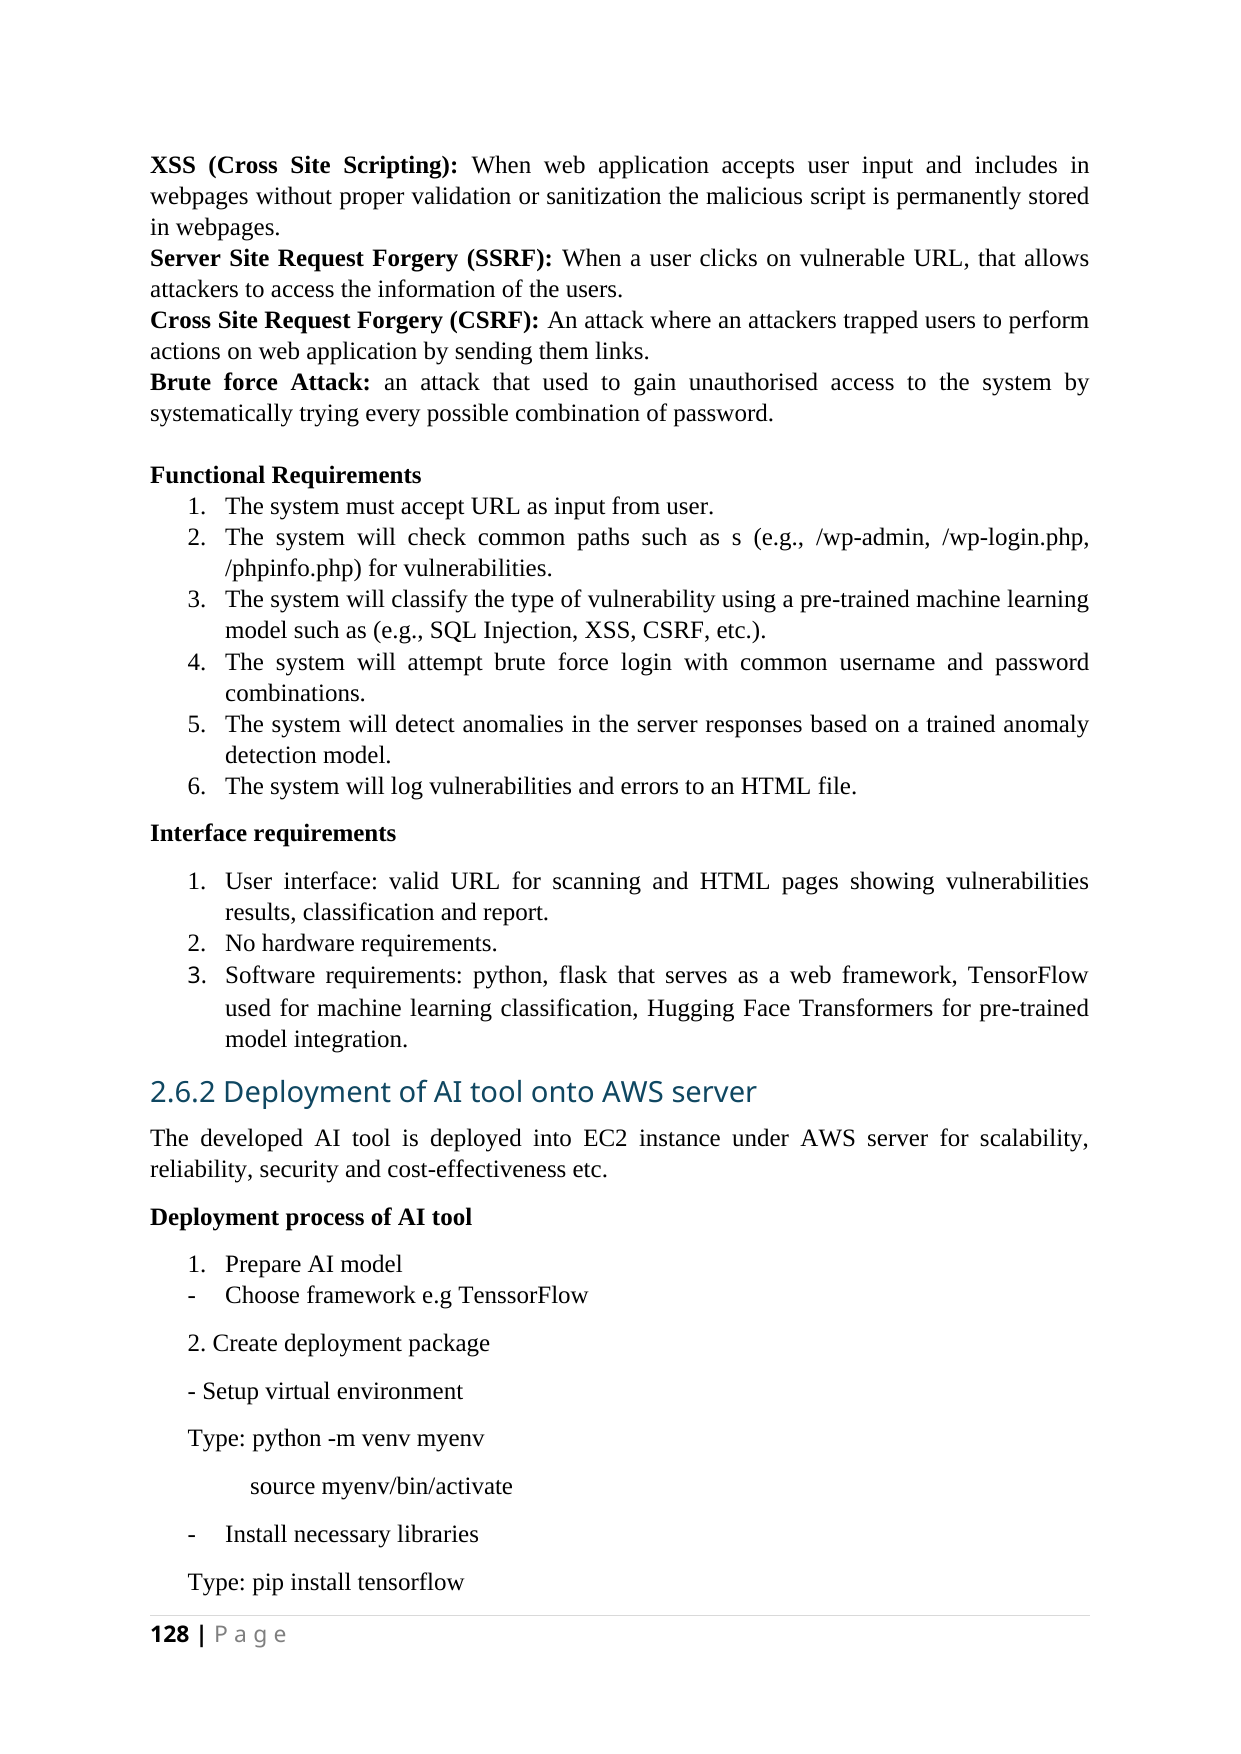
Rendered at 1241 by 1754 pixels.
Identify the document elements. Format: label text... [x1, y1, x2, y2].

text Type: pip install tensorflow [187, 1567, 1090, 1595]
list The system must accept URL as input from user. [187, 491, 1090, 520]
list Brute force Attack: an attack that used to gain unauthorised access to the system by systematically trying every possible combination of password. [150, 367, 1090, 427]
text The developed AI tool is deployed into EC2 instance under AWS server for scalability, reliability, security and cost-effectiveness etc. [150, 1123, 1090, 1183]
list The system will attempt brute force login with common username and password combinations. [187, 647, 1090, 706]
text 2. Create deployment package [187, 1328, 1090, 1357]
text Type: python -m venv myenv [187, 1423, 1090, 1452]
text Deployment process of AI tool [150, 1202, 1090, 1230]
list No hardware requirements. [187, 928, 1090, 957]
list Functional Requirements [150, 460, 1090, 489]
list Server Site Request Forgery (SSRF): When a user clicks on vulnerable URL, that allows attackers to access the information of the users. [150, 243, 1090, 303]
text - Setup virtual environment [187, 1376, 1090, 1404]
list The system will classify the type of vulnerability using a pre-trained machine learning model such as (e.g., SQL Injection, XSS, CSRF, etc.). [187, 584, 1090, 644]
list Prepare AI model [187, 1249, 1090, 1278]
subtitle 2.6.2 Deployment of AI tool onto AWS server [150, 1072, 1090, 1111]
list The system will detect anomalies in the server responses based on a trained anomaly detection model. [187, 709, 1090, 768]
list XSS (Cross Site Scripting): When web application accepts user input and includes in webpages without proper validation or sanitization the malicious script is permanently stored in webpages. [150, 150, 1090, 241]
list Choose framework e.g TenssorFlow [187, 1280, 1090, 1309]
text source myenv/bin/activate [187, 1471, 1090, 1500]
text Interface requirements [150, 818, 1090, 847]
list The system will check common paths such as s (e.g., /wp-admin, /wp-login.php, /phpinfo.php) for vulnerabilities. [187, 522, 1090, 582]
list Software requirements: python, flask that serves as a web framework, TensorFlow used for machine learning classification, Hugging Face Transformers for pre-trained model integration. [187, 959, 1090, 1053]
list Cross Site Request Forgery (CSRF): An attack where an attackers trapped users to perform actions on web application by sending them links. [150, 305, 1090, 365]
list Install necessary libraries [187, 1519, 1090, 1548]
list The system will log vulnerabilities and errors to an HTML file. [187, 771, 1090, 799]
list User interface: valid URL for scanning and HTML pages showing vulnerabilities results, classification and report. [187, 866, 1090, 926]
